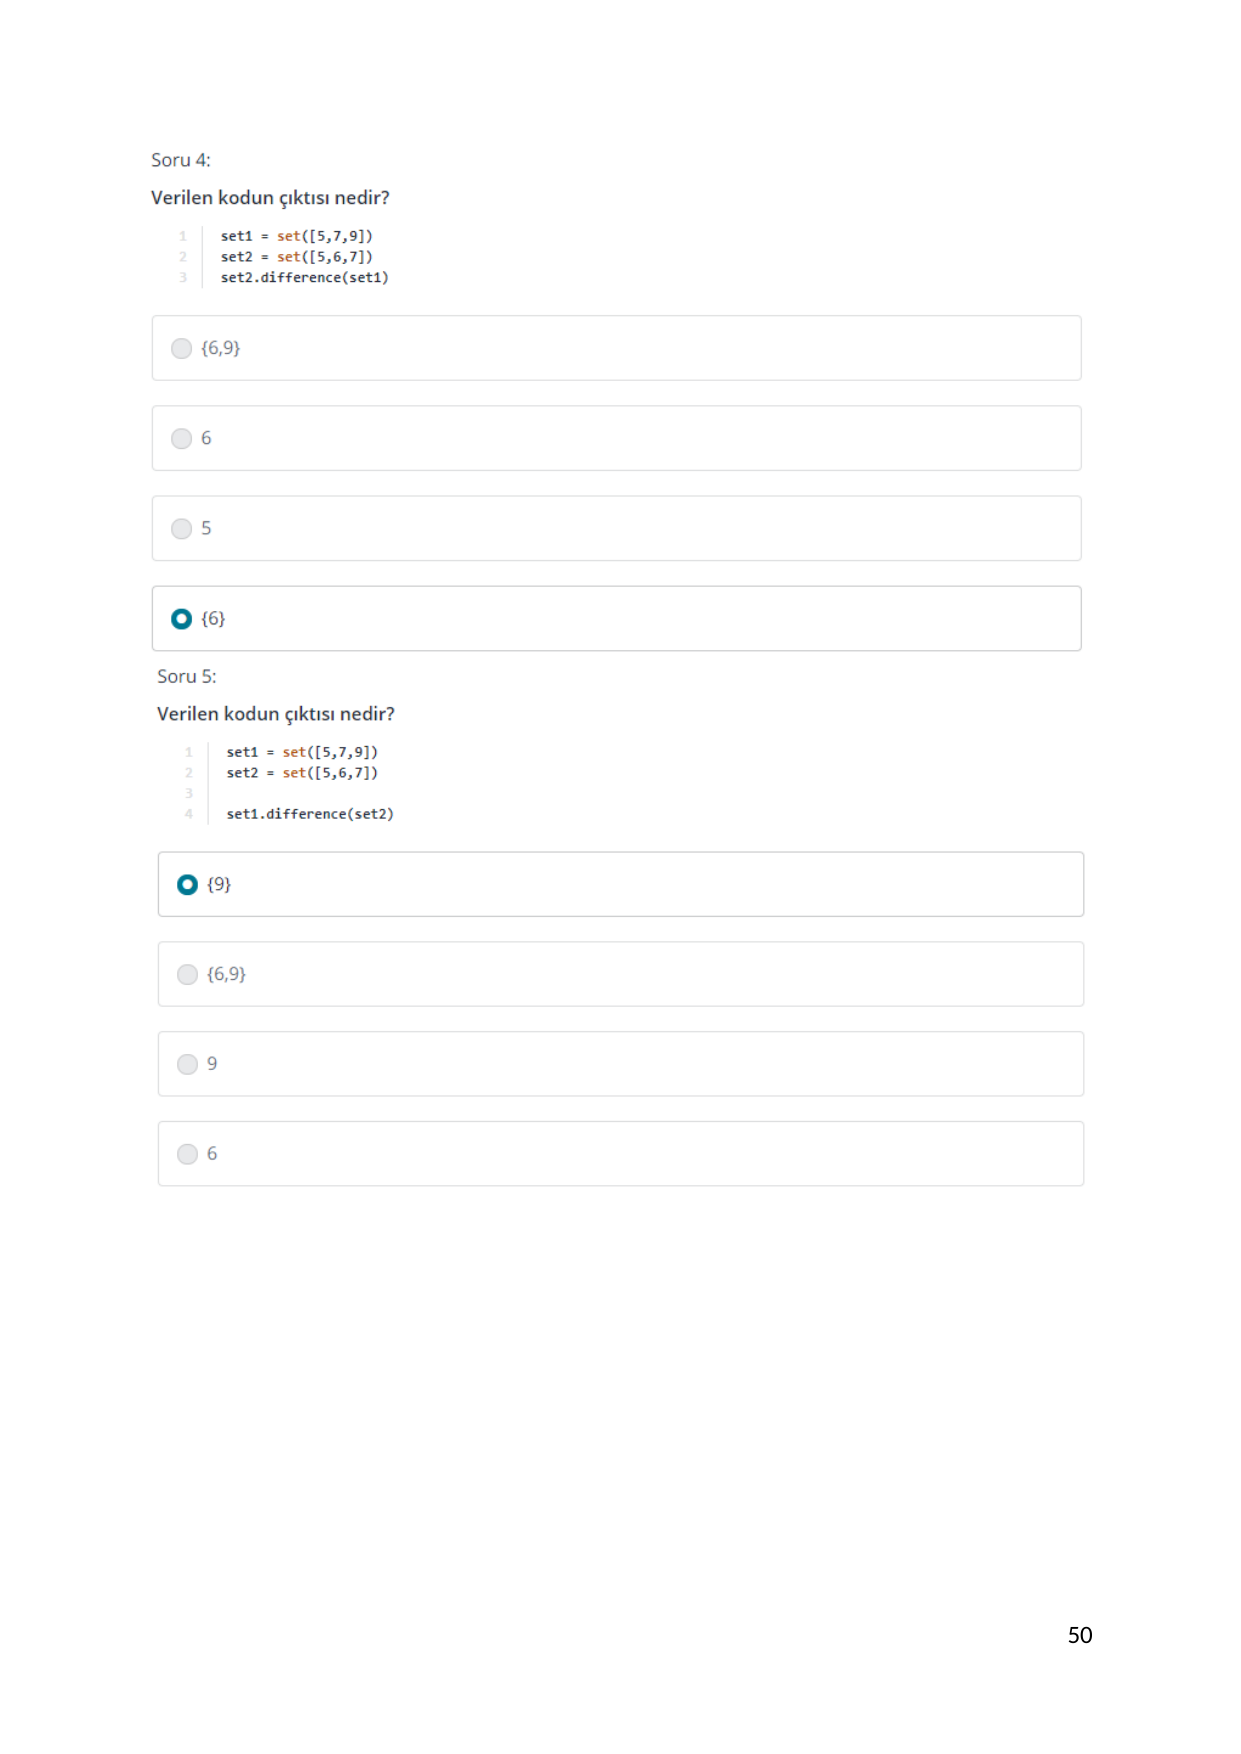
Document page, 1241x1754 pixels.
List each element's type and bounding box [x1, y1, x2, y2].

picture [147, 147, 1093, 660]
picture [147, 662, 1093, 1195]
